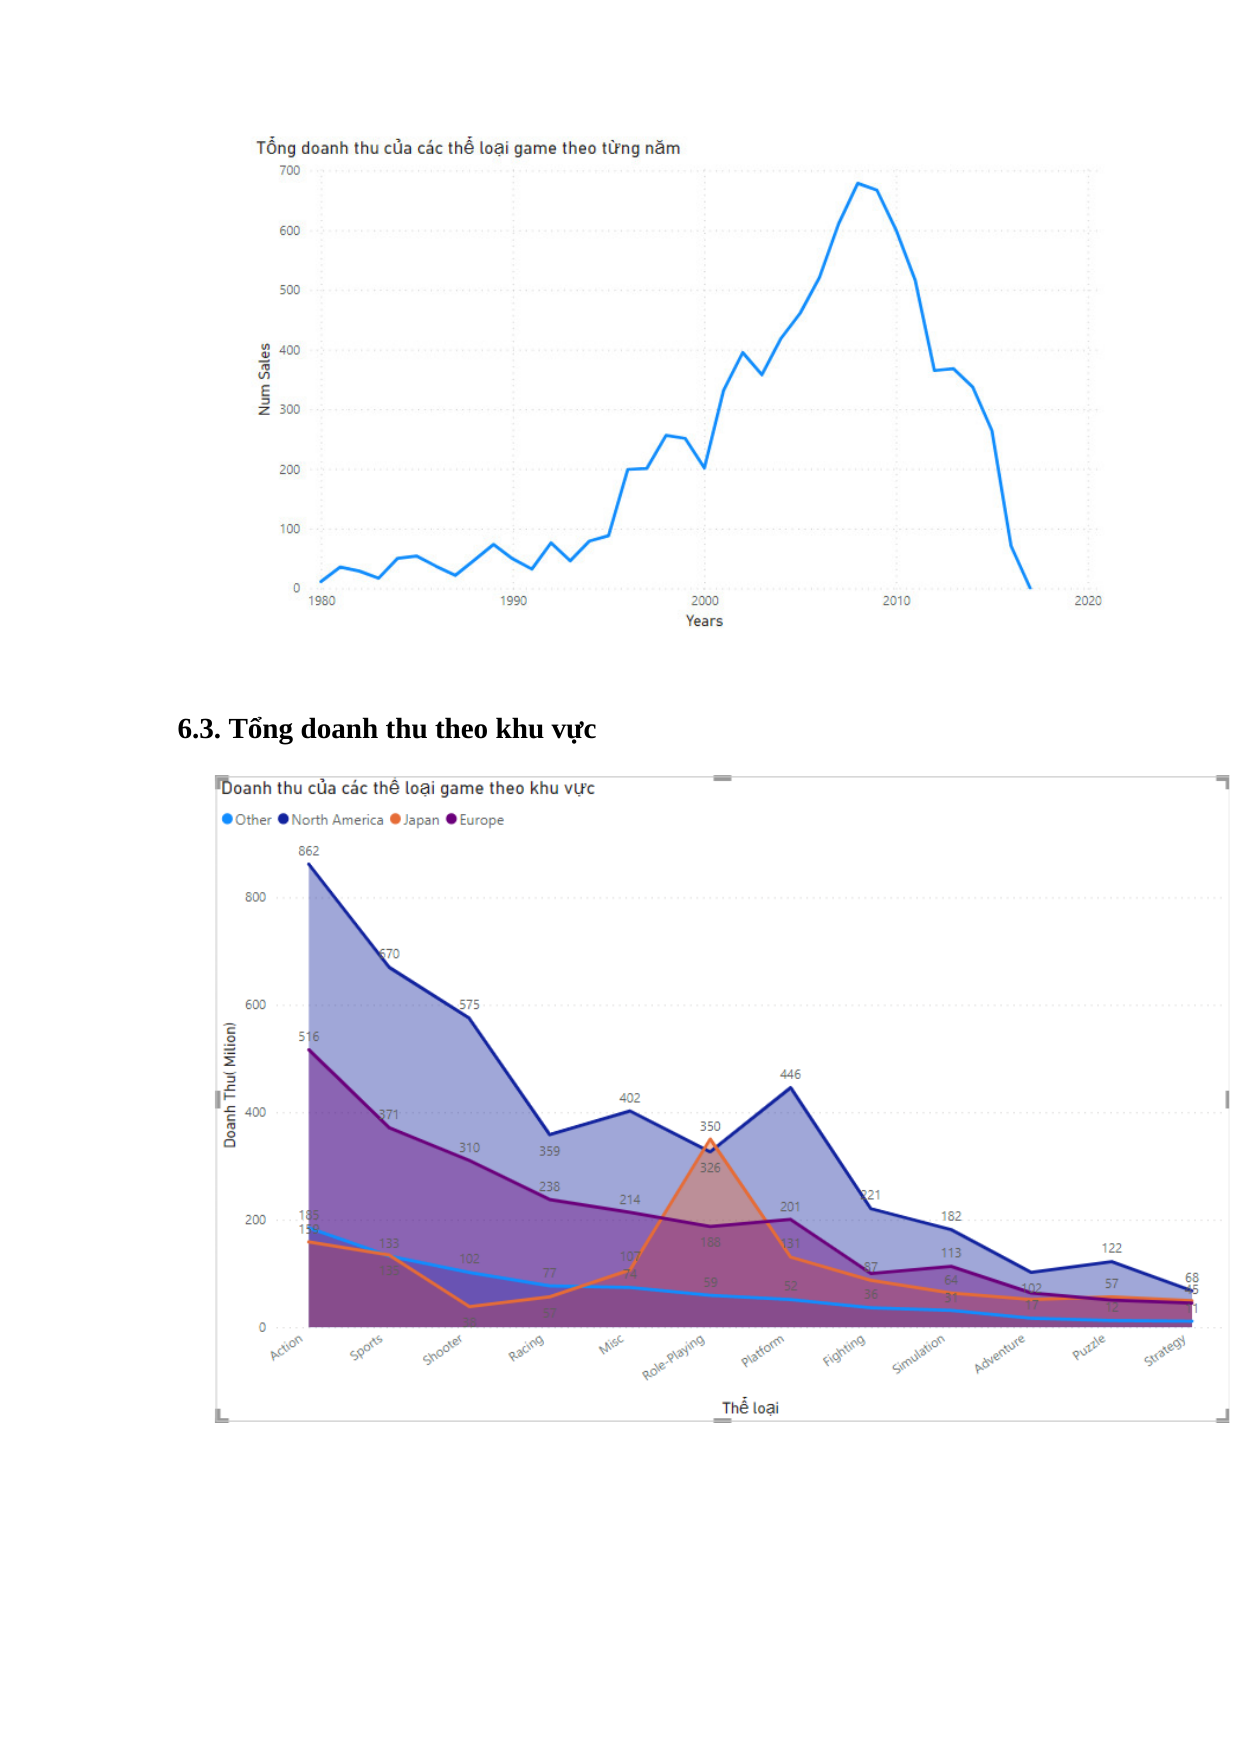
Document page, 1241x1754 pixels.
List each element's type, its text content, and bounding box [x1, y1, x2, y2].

picture [214, 774, 1230, 1423]
text Tổng doanh thu theo khu vực [177, 711, 1122, 745]
picture [214, 118, 1160, 683]
